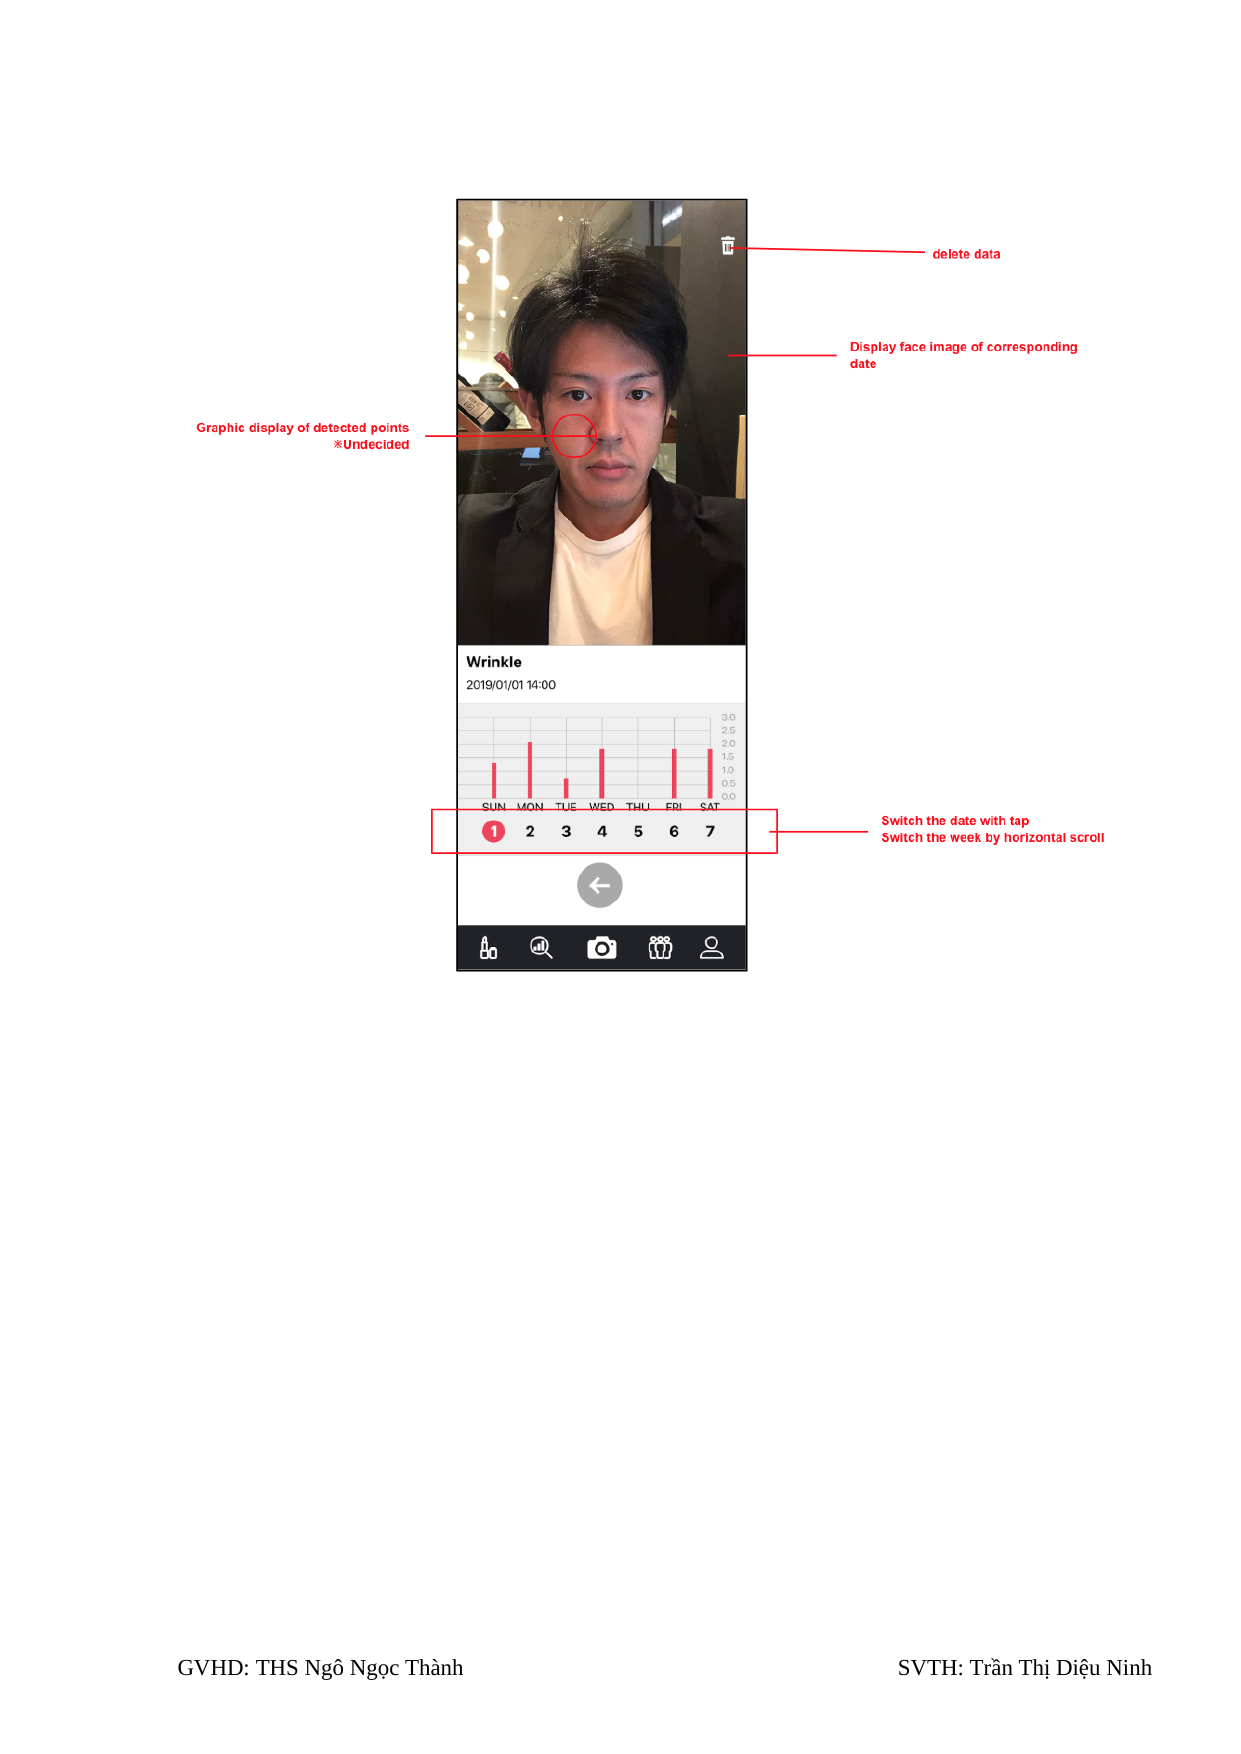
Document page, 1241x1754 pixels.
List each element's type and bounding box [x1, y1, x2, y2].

picture [177, 180, 1123, 979]
